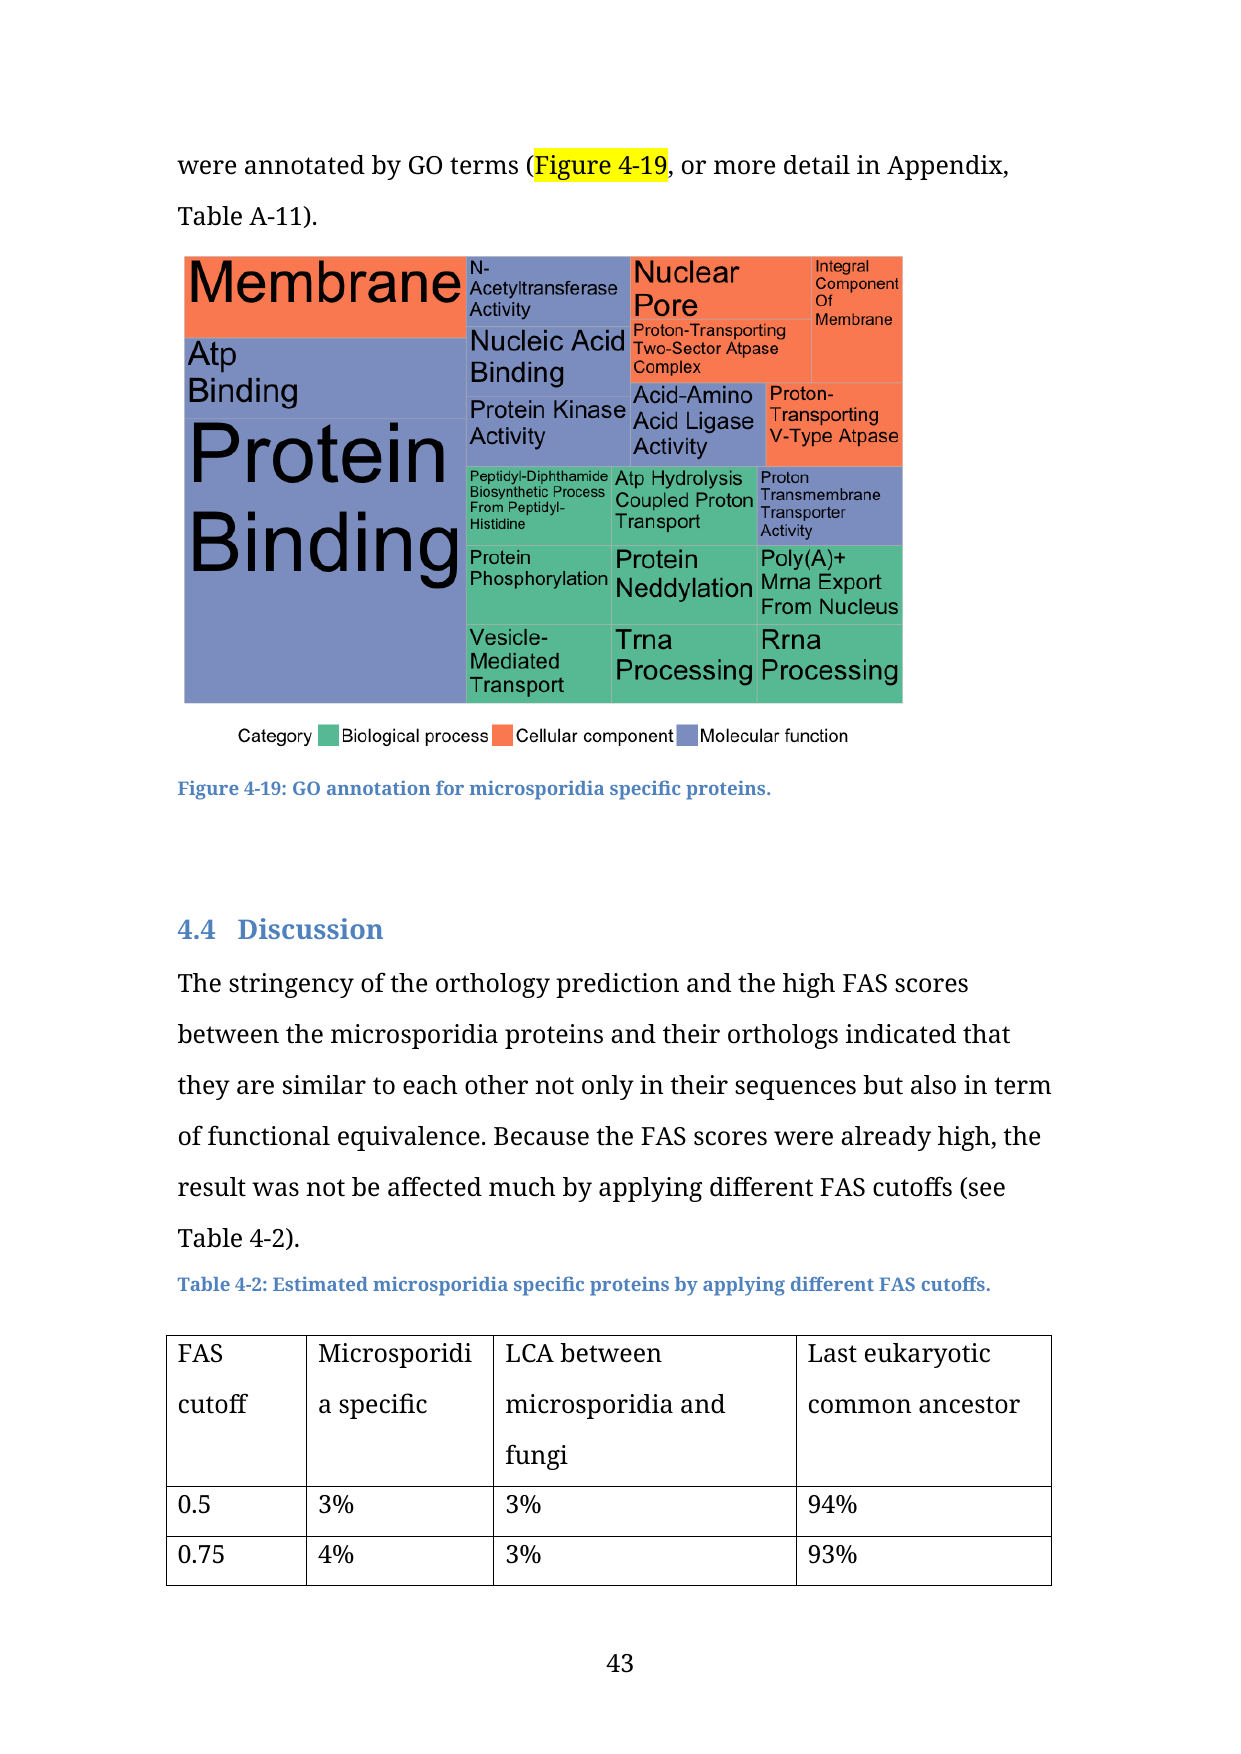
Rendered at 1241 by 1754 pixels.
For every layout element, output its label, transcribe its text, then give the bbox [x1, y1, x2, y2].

table_cell 3% [494, 1487, 796, 1536]
subtitle Discussion [177, 910, 1063, 947]
table_cell 3% [494, 1537, 796, 1585]
table_header Last eukaryotic common ancestor [797, 1336, 1051, 1486]
text The stringency of the orthology prediction and the high FAS scores between the microsporidia proteins and their orthologs indicated that they are similar to each other not only in their sequences but also in term of functional equivalence. Because the FAS scores were already high, the result was not be affected much by applying different FAS cutoffs (see Table 4-2). [177, 965, 1063, 1255]
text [177, 148, 1063, 233]
table_header FAS cutoff [167, 1336, 306, 1486]
table_cell 0.75 [167, 1537, 306, 1585]
table_header Microsporidia specific [307, 1336, 493, 1486]
table_cell 93% [797, 1537, 1051, 1585]
table_cell 94% [797, 1487, 1051, 1536]
table_header LCA between microsporidia and fungi [494, 1336, 796, 1486]
table_cell 0.5 [167, 1487, 306, 1536]
table_cell 3% [307, 1487, 493, 1536]
table_cell 4% [307, 1537, 493, 1585]
picture [177, 249, 909, 759]
text Table 4-2: Estimated microsporidia specific proteins by applying different FAS cutoffs. [177, 1272, 1063, 1297]
